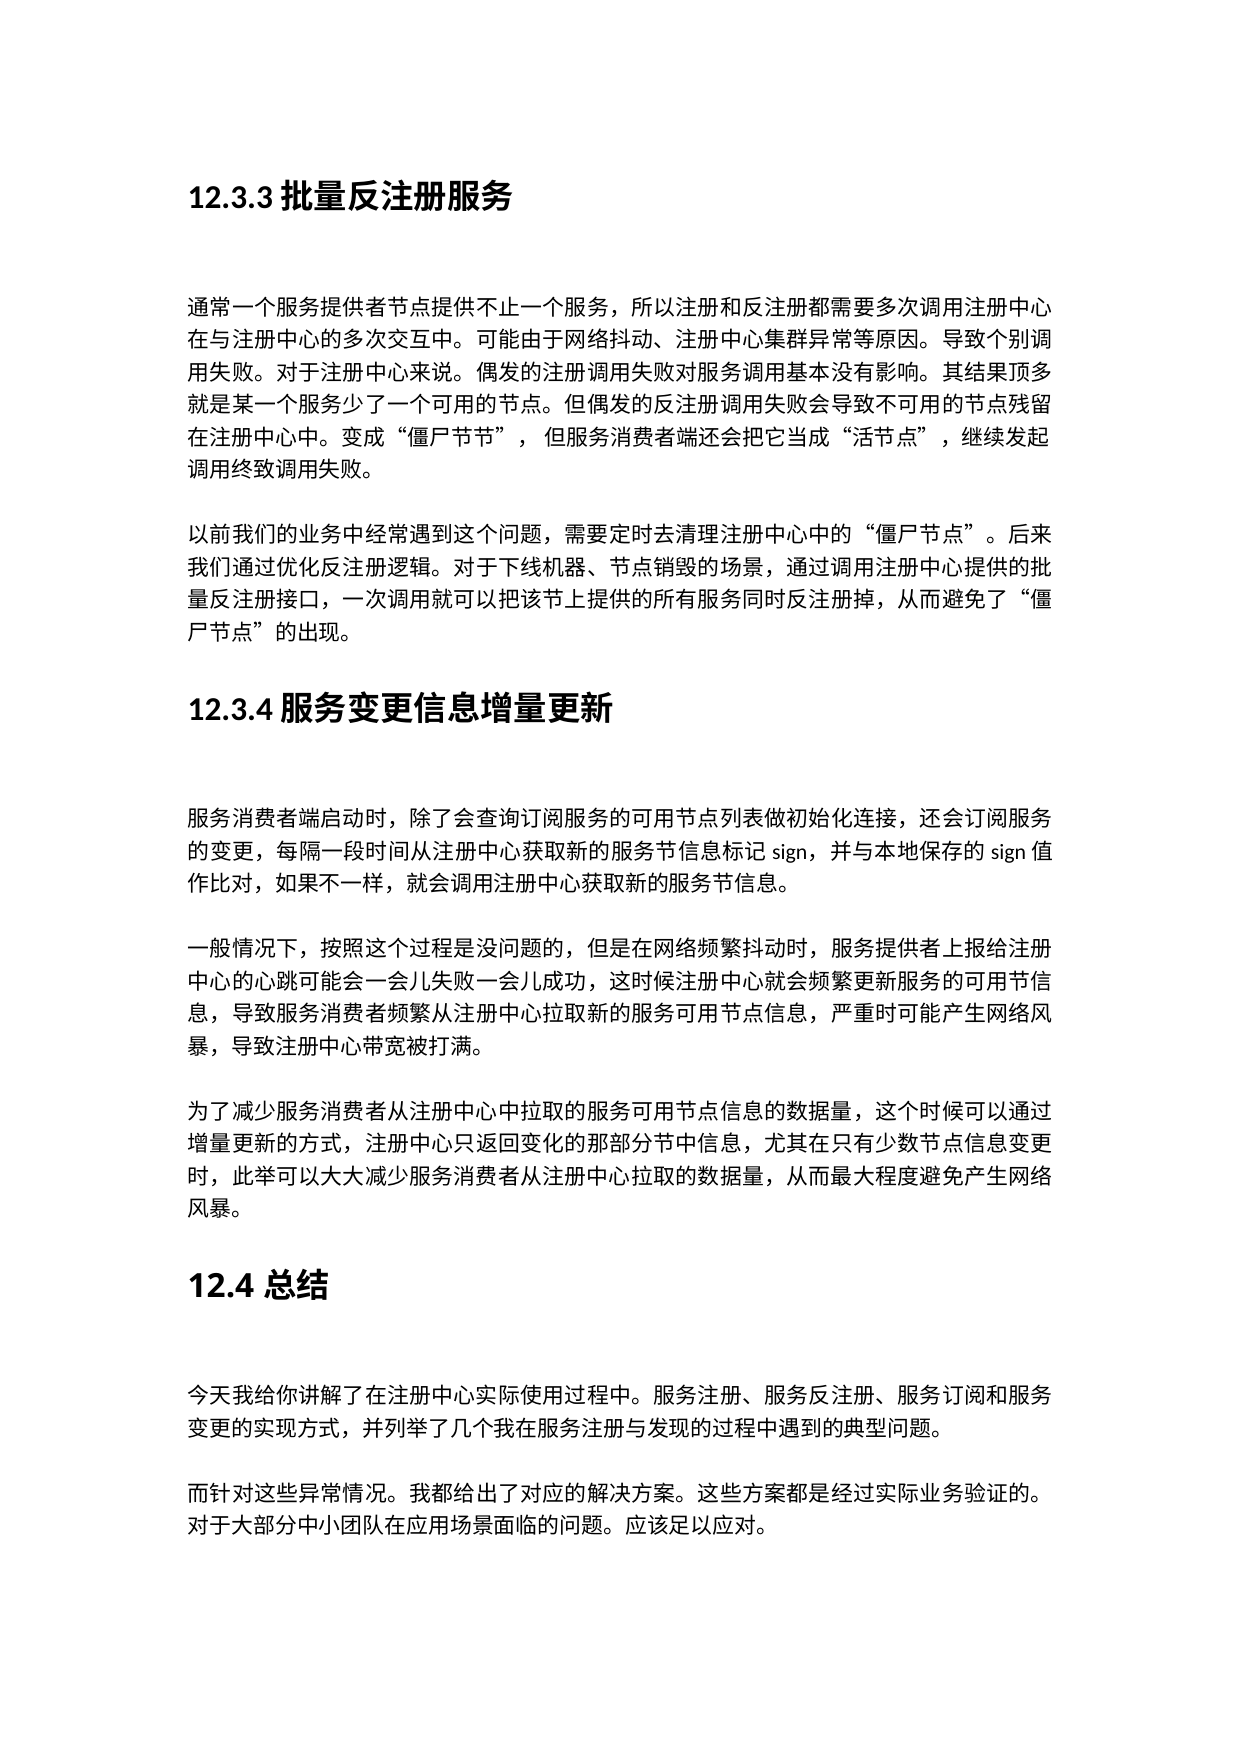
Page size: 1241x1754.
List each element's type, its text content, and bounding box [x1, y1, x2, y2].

subtitle 12.3.4 服务变更信息增量更新 [187, 674, 1053, 739]
subtitle 12.3.3 批量反注册服务 [187, 162, 1053, 227]
text 今天我给你讲解了在注册中心实际使用过程中。服务注册、服务反注册、服务订阅和服务变更的实现方式，并列举了几个我在服务注册与发现的过程中遇到的典型问题。 [187, 1378, 1053, 1443]
subtitle 12.4 总结 [187, 1251, 1053, 1316]
text 一般情况下，按照这个过程是没问题的，但是在网络频繁抖动时，服务提供者上报给注册中心的心跳可能会一会儿失败一会儿成功，这时候注册中心就会频繁更新服务的可用节信息，导致服务消费者频繁从注册中心拉取新的服务可用节点信息，严重时可能产生网络风暴，导致注册中心带宽被打满。 [187, 931, 1053, 1061]
text 以前我们的业务中经常遇到这个问题，需要定时去清理注册中心中的“僵尸节点”。后来我们通过优化反注册逻辑。对于下线机器、节点销毁的场景，通过调用注册中心提供的批量反注册接口，一次调用就可以把该节上提供的所有服务同时反注册掉，从而避免了“僵尸节点”的出现。 [187, 517, 1053, 647]
text 而针对这些异常情况。我都给出了对应的解决方案。这些方案都是经过实际业务验证的。对于大部分中小团队在应用场景面临的问题。应该足以应对。 [187, 1475, 1053, 1540]
text 为了减少服务消费者从注册中心中拉取的服务可用节点信息的数据量，这个时候可以通过增量更新的方式，注册中心只返回变化的那部分节中信息，尤其在只有少数节点信息变更时，此举可以大大减少服务消费者从注册中心拉取的数据量，从而最大程度避免产生网络风暴。 [187, 1093, 1053, 1223]
text 通常一个服务提供者节点提供不止一个服务，所以注册和反注册都需要多次调用注册中心。在与注册中心的多次交互中。可能由于网络抖动、注册中心集群异常等原因。导致个别调用失败。对于注册中心来说。偶发的注册调用失败对服务调用基本没有影响。其结果顶多就是某一个服务少了一个可用的节点。但偶发的反注册调用失败会导致不可用的节点残留在注册中心中。变成“僵尸节节”， 但服务消费者端还会把它当成“活节点”，继续发起调用终致调用失败。 [187, 289, 1053, 484]
text 服务消费者端启动时，除了会查询订阅服务的可用节点列表做初始化连接，还会订阅服务的变更，每隔一段时间从注册中心获取新的服务节信息标记sign，并与本地保存的sign值作比对，如果不一样，就会调用注册中心获取新的服务节信息。 [187, 801, 1053, 898]
